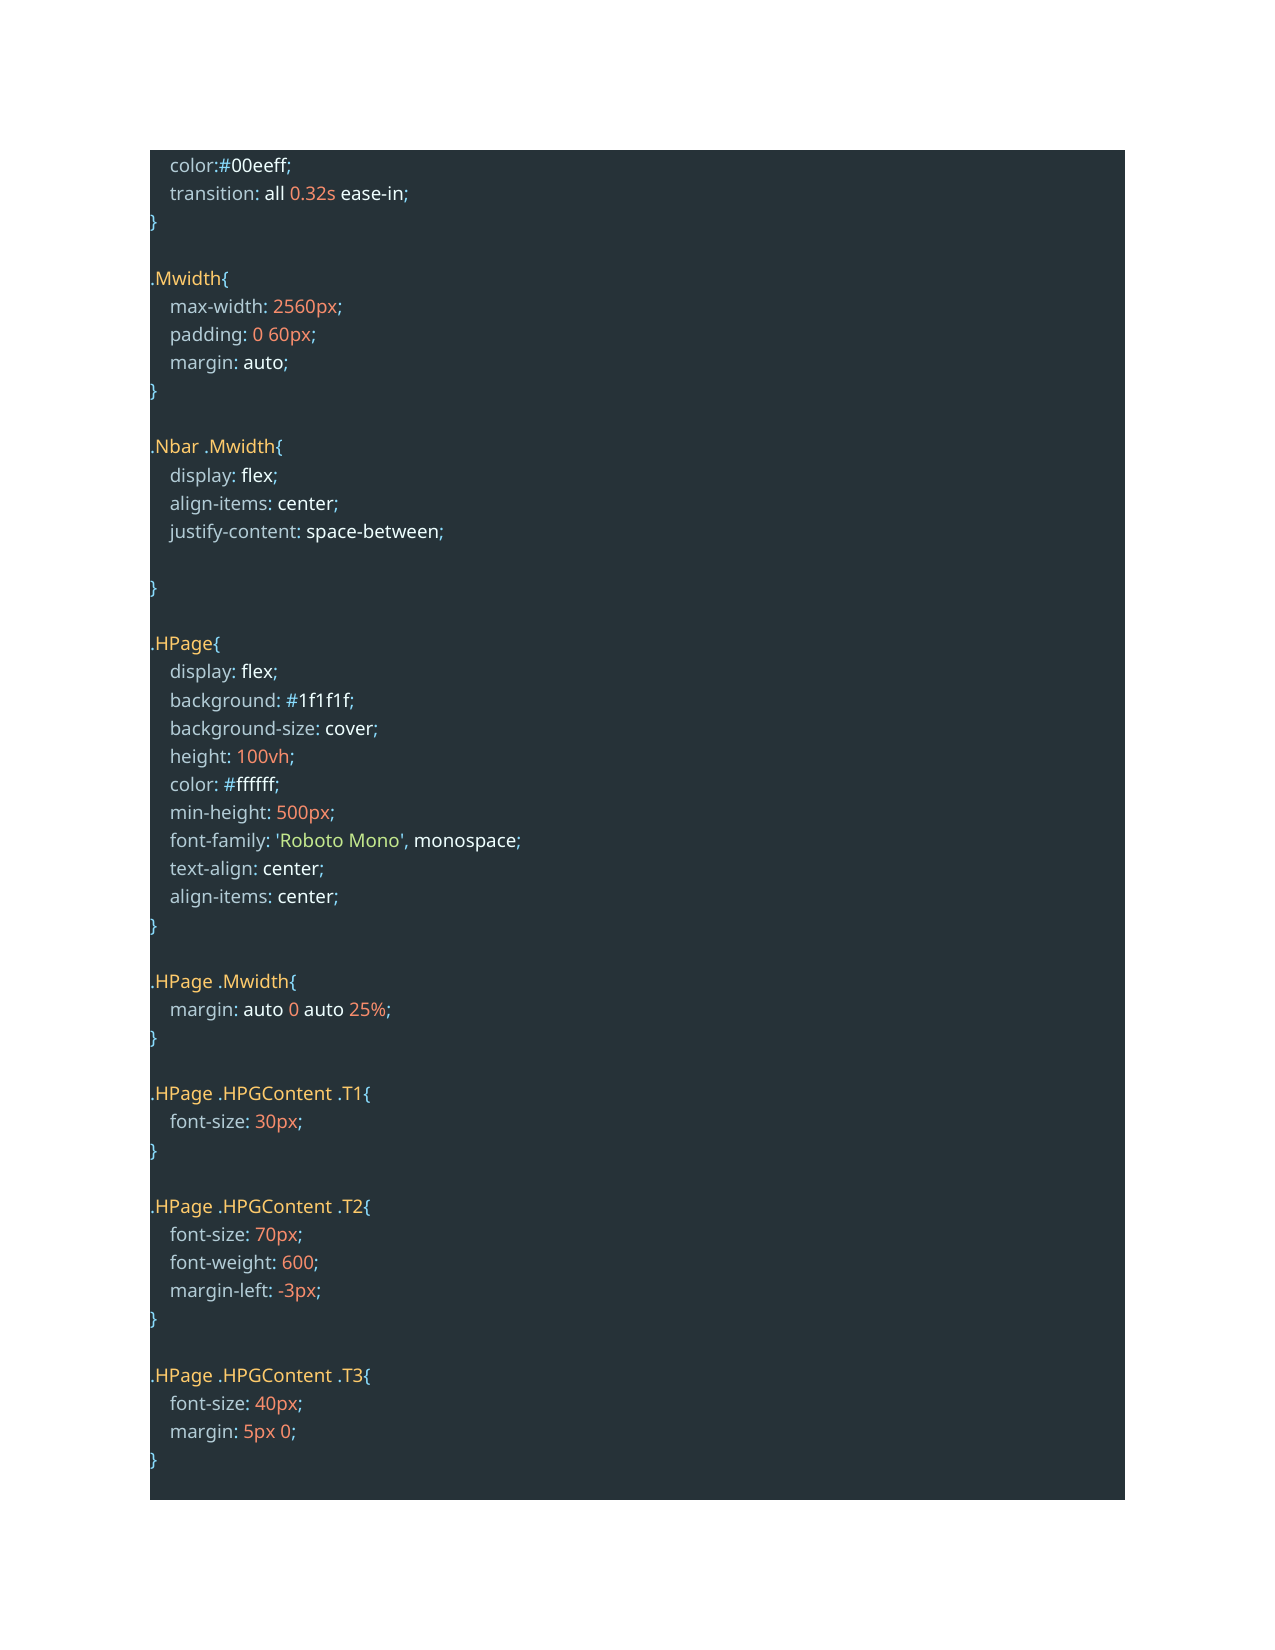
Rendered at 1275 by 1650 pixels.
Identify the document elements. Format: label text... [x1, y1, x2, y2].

text } [150, 375, 1125, 403]
text max-width: 2560px; [150, 291, 1125, 319]
text font-weight: 600; [150, 1247, 1125, 1275]
text } [150, 1022, 1125, 1050]
text justify-content: space-between; [150, 516, 1125, 544]
text .HPage .HPGContent .T3{ [150, 1359, 1125, 1387]
text margin: 5px 0; [150, 1416, 1125, 1444]
text } [150, 206, 1125, 234]
text align-items: center; [150, 881, 1125, 909]
text .Nbar .Mwidth{ [150, 431, 1125, 459]
text color: #ffffff; [150, 769, 1125, 797]
text align-items: center; [150, 487, 1125, 516]
text display: flex; [150, 656, 1125, 684]
text .Mwidth{ [150, 262, 1125, 291]
text } [150, 1303, 1125, 1331]
text } [150, 1134, 1125, 1162]
text transition: all 0.32s ease-in; [150, 178, 1125, 206]
text } [150, 1444, 1125, 1472]
text font-size: 30px; [150, 1106, 1125, 1134]
text background: #1f1f1f; [150, 684, 1125, 712]
text text-align: center; [150, 853, 1125, 881]
text .HPage .HPGContent .T2{ [150, 1191, 1125, 1219]
text display: flex; [150, 459, 1125, 487]
text .HPage .Mwidth{ [150, 966, 1125, 994]
text padding: 0 60px; [150, 319, 1125, 347]
text font-family: 'Roboto Mono', monospace; [150, 825, 1125, 853]
text font-size: 40px; [150, 1387, 1125, 1416]
text margin: auto 0 auto 25%; [150, 994, 1125, 1022]
text .HPage{ [150, 628, 1125, 656]
text background-size: cover; [150, 712, 1125, 741]
text height: 100vh; [150, 741, 1125, 769]
text margin-left: -3px; [150, 1275, 1125, 1303]
text font-size: 70px; [150, 1219, 1125, 1247]
text } [150, 909, 1125, 937]
text } [150, 572, 1125, 600]
text min-height: 500px; [150, 797, 1125, 825]
text .HPage .HPGContent .T1{ [150, 1078, 1125, 1106]
text margin: auto; [150, 347, 1125, 375]
text color:#00eeff; [150, 150, 1125, 178]
